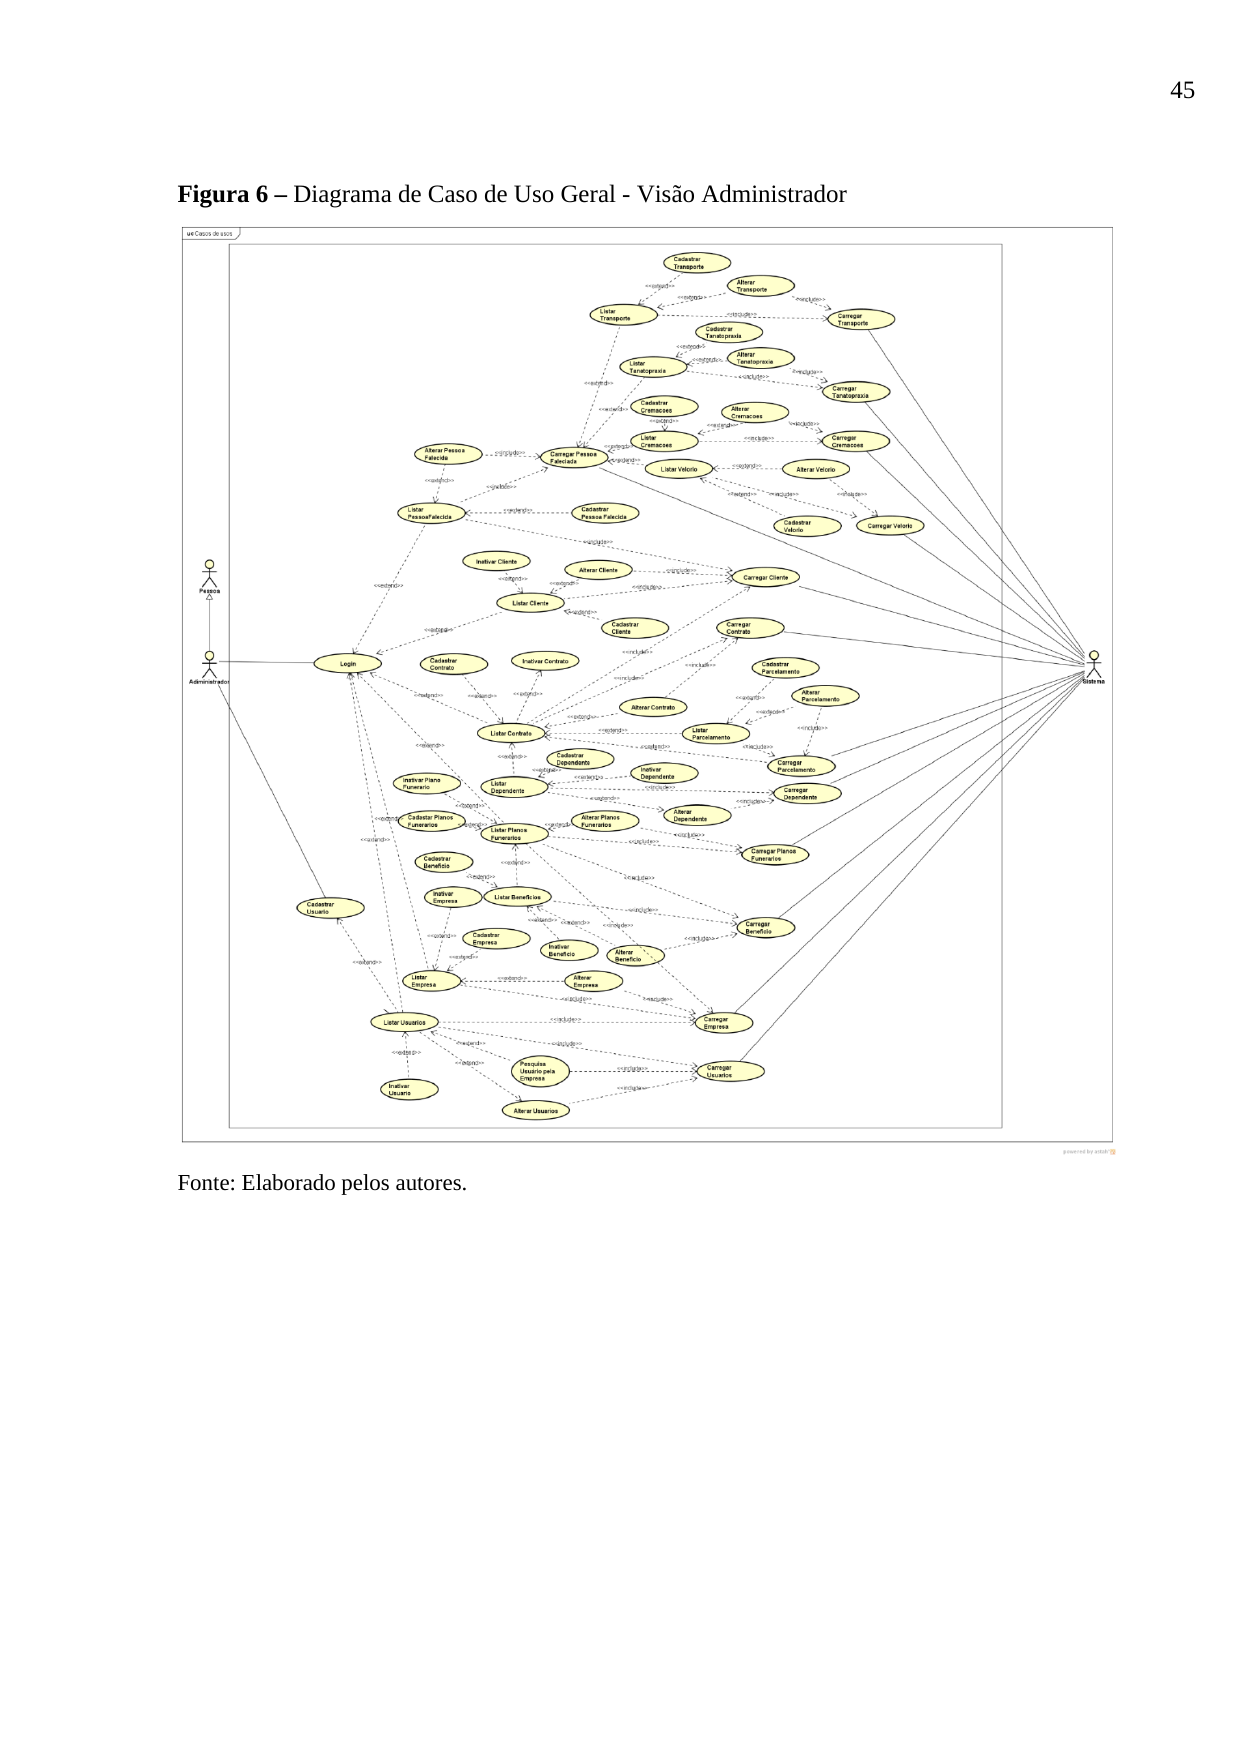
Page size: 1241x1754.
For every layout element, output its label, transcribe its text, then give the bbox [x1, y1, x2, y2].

picture [177, 222, 1117, 1156]
